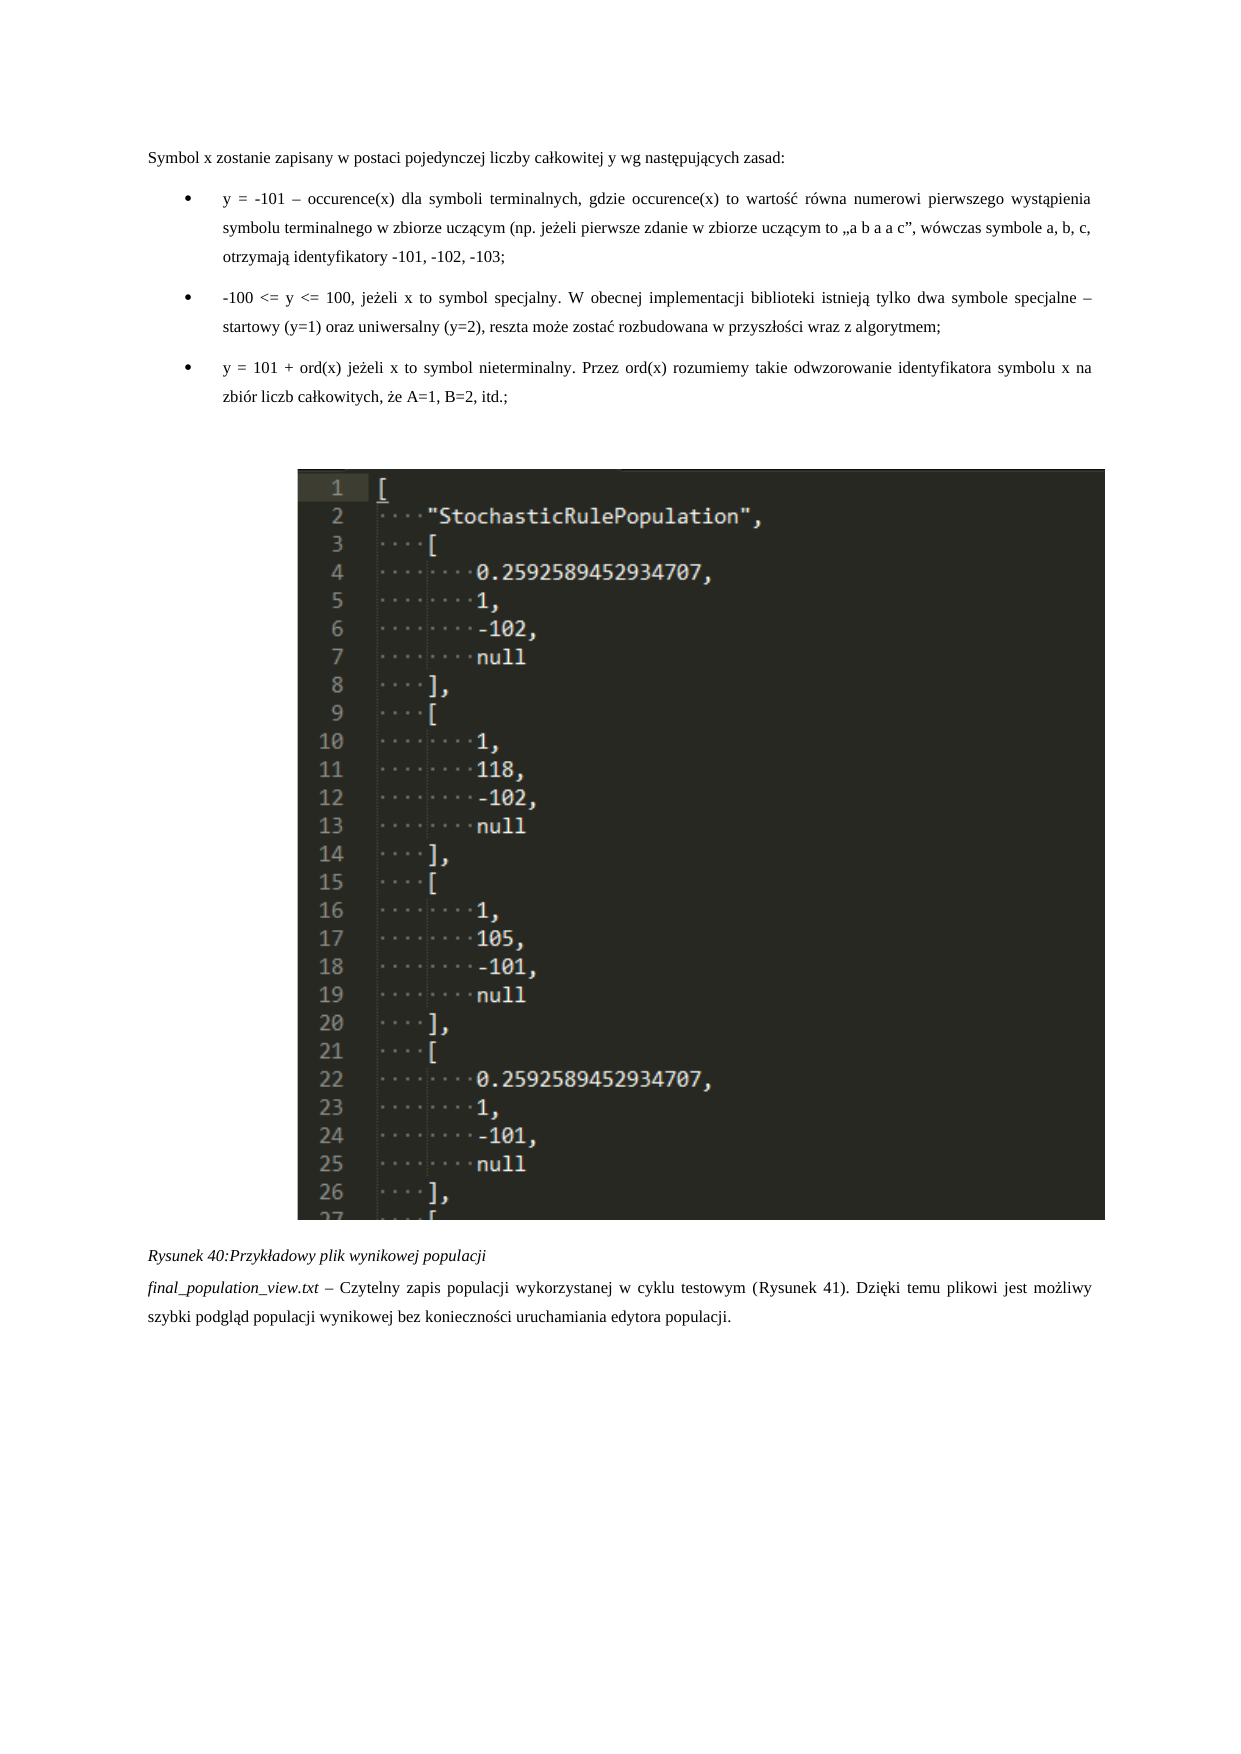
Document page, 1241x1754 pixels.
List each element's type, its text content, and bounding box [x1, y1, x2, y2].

text Symbol x zostanie zapisany w postaci pojedynczej liczby całkowitej y wg następujących zasad: [148, 148, 1093, 167]
list y = -101 – occurence(x) dla symboli terminalnych, gdzie occurence(x) to wartość równa numerowi pierwszego wystąpienia symbolu terminalnego w zbiorze uczącym (np. jeżeli pierwsze zdanie w zbiorze uczącym to „a b a a c”, wówczas symbole a, b, c, otrzymają identyfikatory -101, -102, -103; [185, 189, 1093, 266]
picture [297, 469, 1105, 1220]
text final_population_view.txt – Czytelny zapis populacji wykorzystanej w cyklu testowym (Rysunek 41). Dzięki temu plikowi jest możliwy szybki podgląd populacji wynikowej bez konieczności uruchamiania edytora populacji. [148, 1278, 1093, 1326]
list -100 <= y <= 100, jeżeli x to symbol specjalny. W obecnej implementacji biblioteki istnieją tylko dwa symbole specjalne – startowy (y=1) oraz uniwersalny (y=2), reszta może zostać rozbudowana w przyszłości wraz z algorytmem; [185, 288, 1093, 336]
list y = 101 + ord(x) jeżeli x to symbol nieterminalny. Przez ord(x) rozumiemy takie odwzorowanie identyfikatora symbolu x na zbiór liczb całkowitych, że A=1, B=2, itd.; [185, 358, 1093, 406]
text Rysunek 40:Przykładowy plik wynikowej populacji [148, 1246, 1093, 1265]
